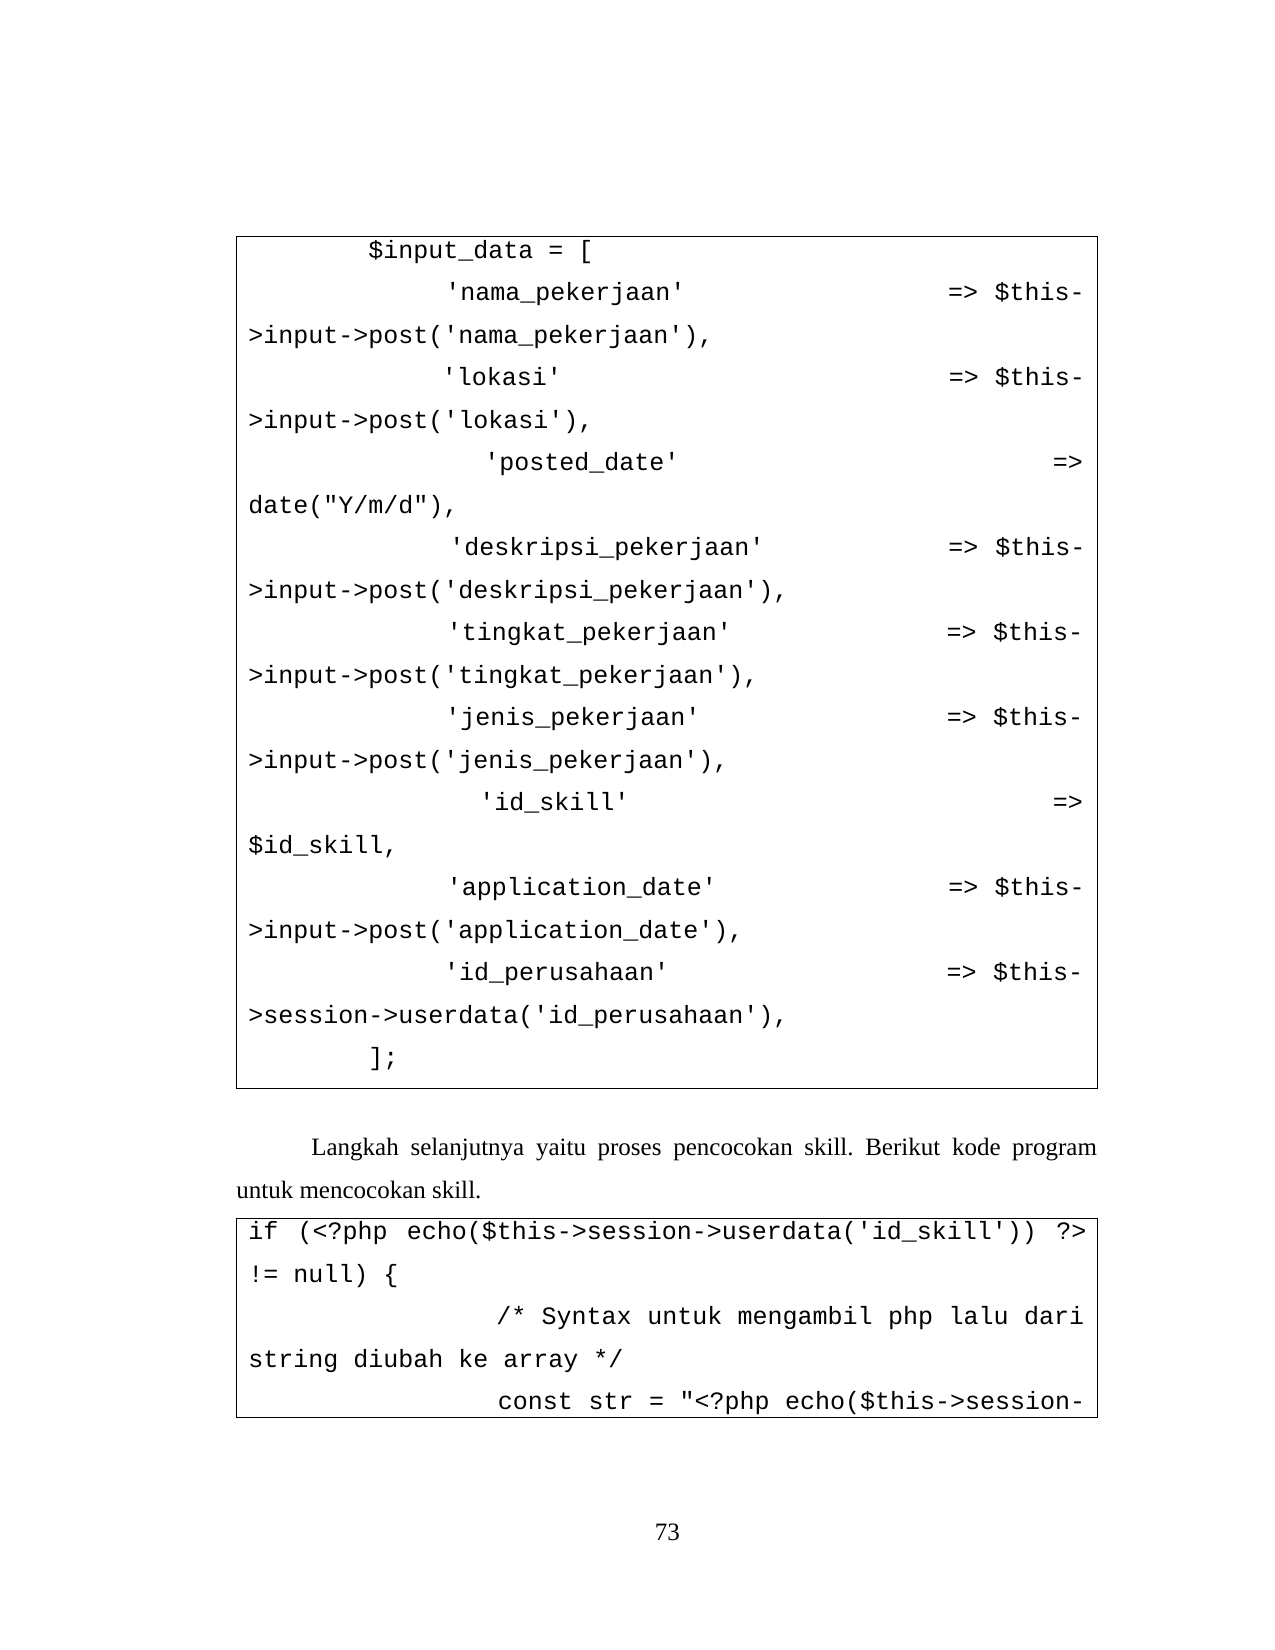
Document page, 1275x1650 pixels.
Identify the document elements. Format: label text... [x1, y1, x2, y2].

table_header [237, 1219, 1097, 1417]
text Langkah selanjutnya yaitu proses pencocokan skill. Berikut kode program untuk mencocokan skill. [236, 1132, 1098, 1203]
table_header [237, 237, 1097, 1087]
